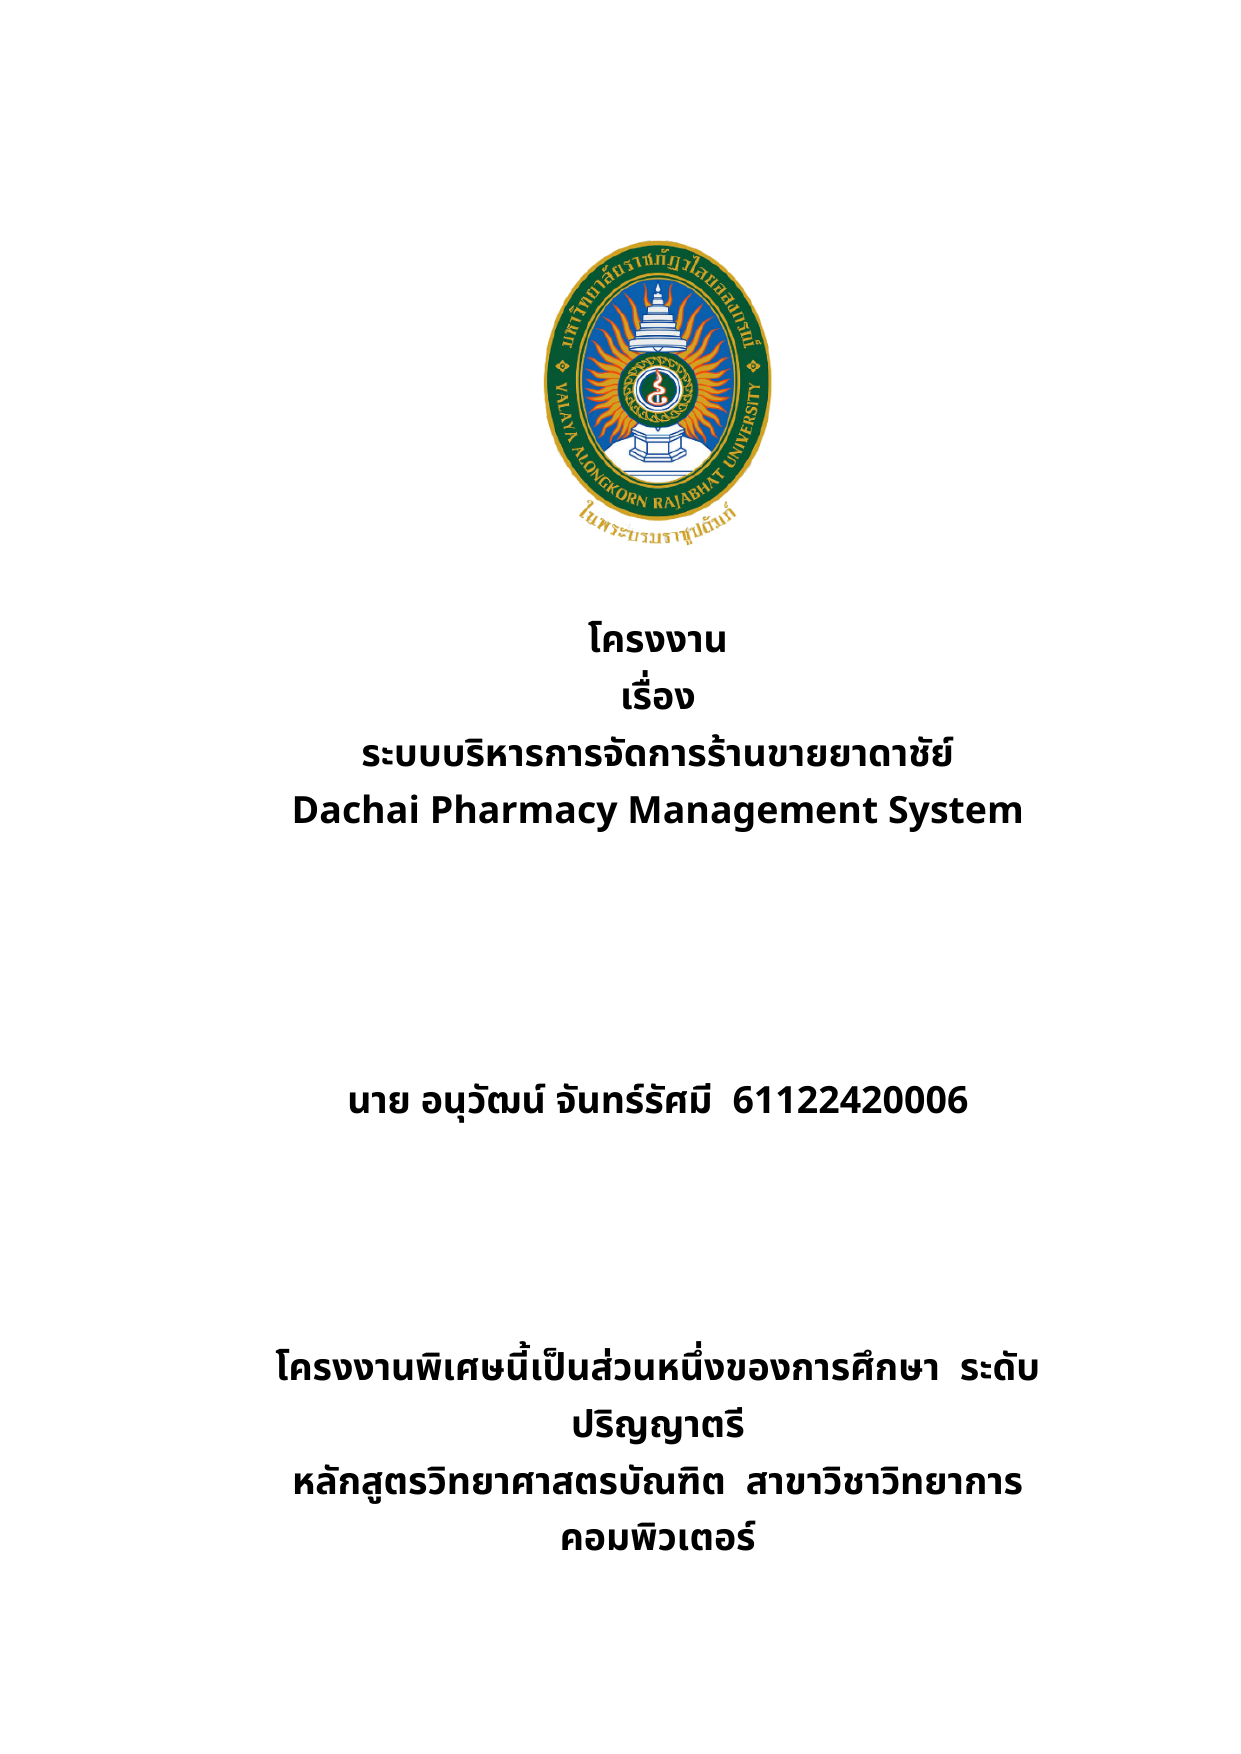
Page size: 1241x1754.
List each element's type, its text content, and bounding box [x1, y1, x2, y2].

text โครงงาน [225, 613, 1090, 670]
text ระบบบริหารการจัดการร้านขายยาดาชัย์ [225, 726, 1090, 783]
picture [522, 225, 793, 557]
text นาย อนุวัฒน์ จันทร์รัศมี 61122420006 [225, 1074, 1090, 1131]
text Dachai Pharmacy Management System [225, 783, 1090, 964]
text โครงงานพิเศษนี้เป็นส่วนหนึ่งของการศึกษา ระดับปริญญาตรี [225, 1341, 1090, 1454]
text หลักสูตรวิทยาศาสตรบัณฑิต สาขาวิชาวิทยาการคอมพิวเตอร์ [225, 1454, 1090, 1568]
text เรื่อง [225, 670, 1090, 726]
